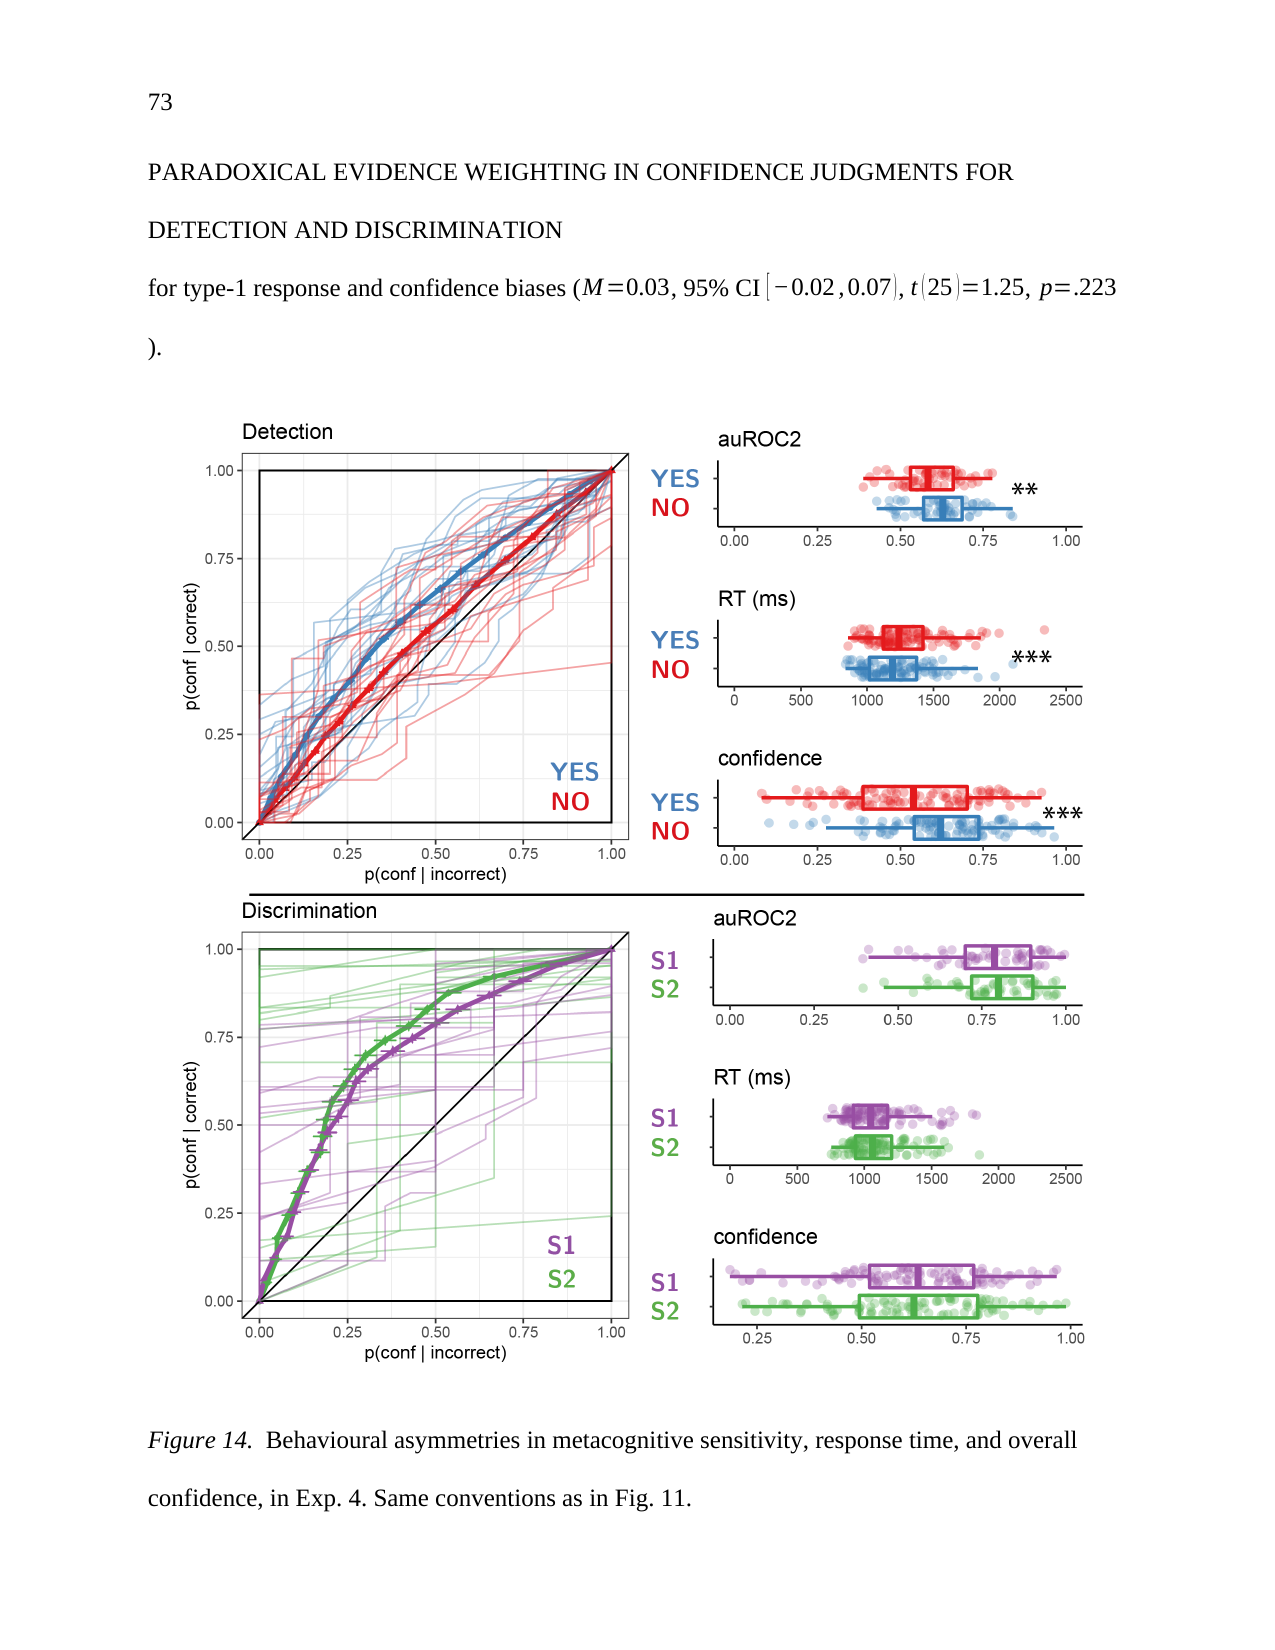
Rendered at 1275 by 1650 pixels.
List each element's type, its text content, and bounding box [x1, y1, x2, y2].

picture [166, 414, 1124, 1372]
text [148, 272, 1127, 361]
text Figure 14. Behavioural asymmetries in metacognitive sensitivity, response time, and overall confidence, in Exp. 4. Same conventions as in Fig. 11. [148, 1425, 1127, 1511]
